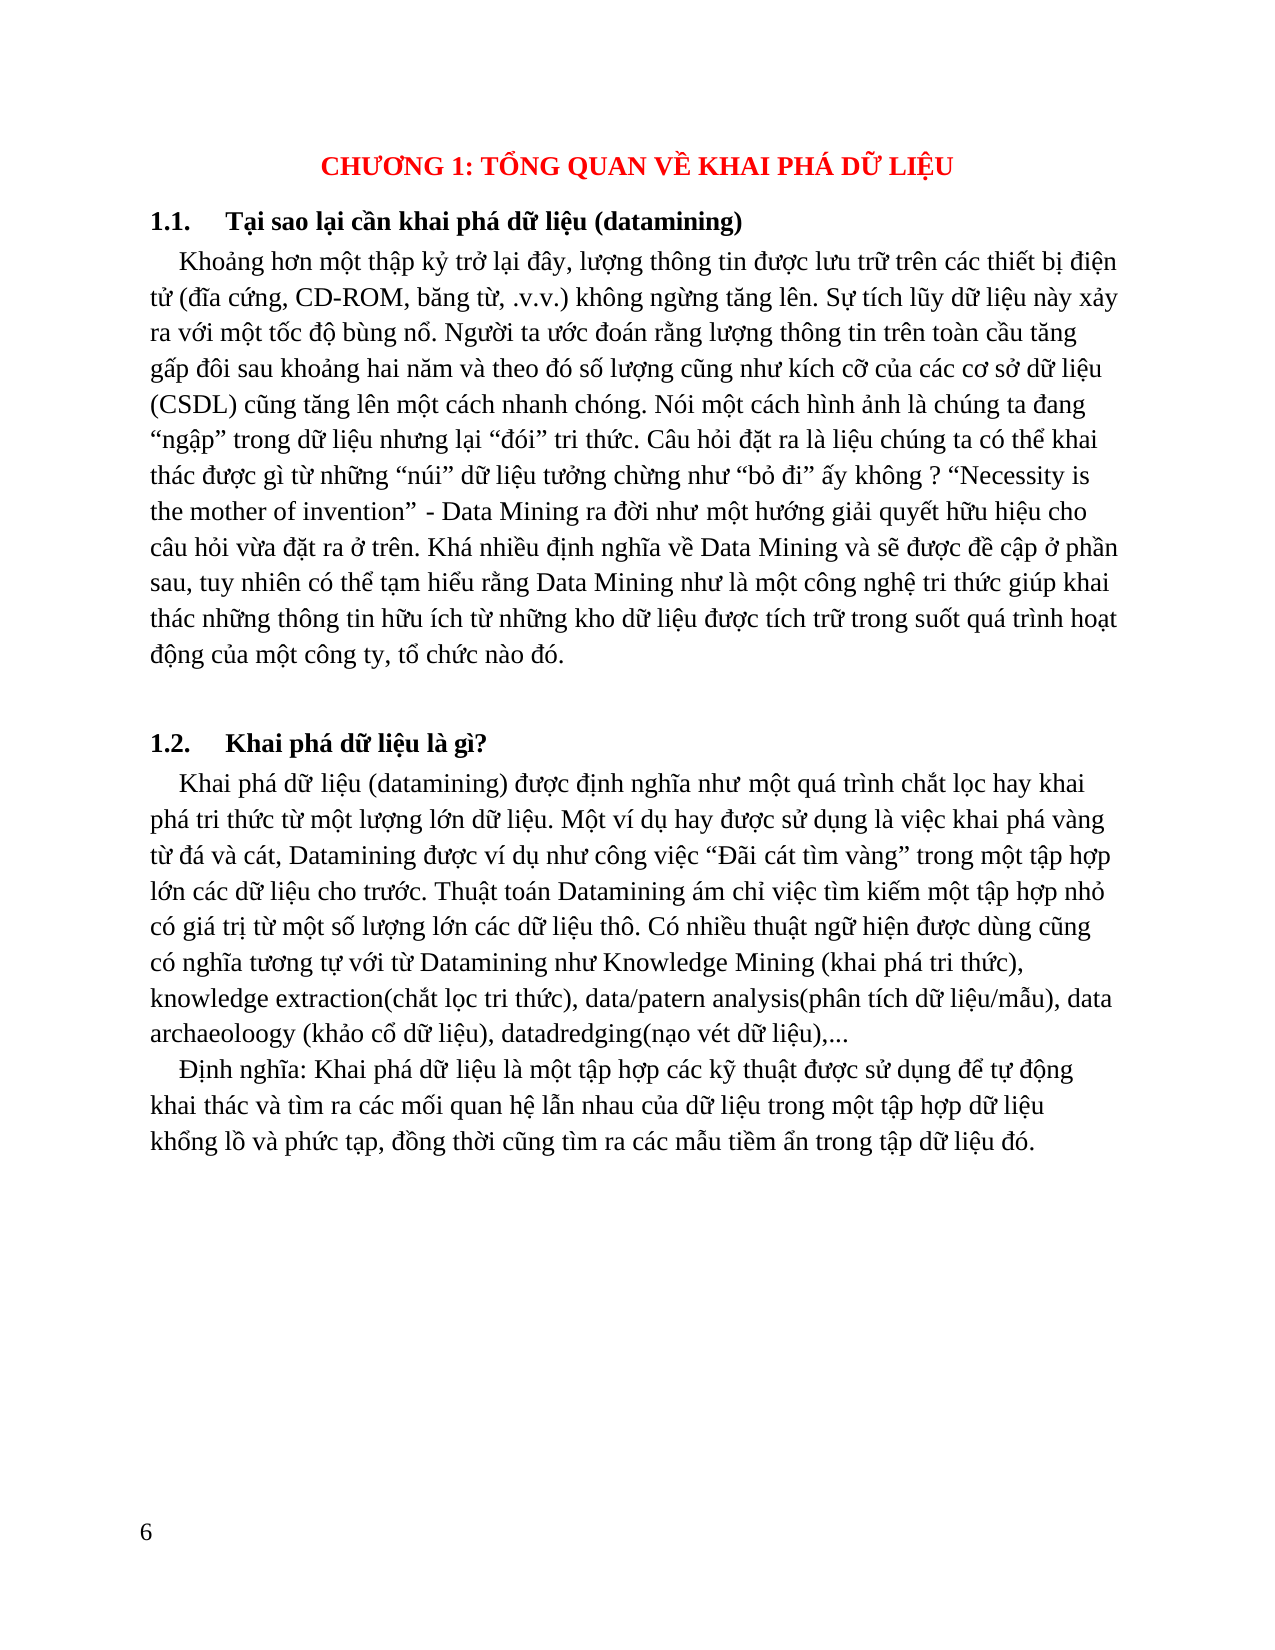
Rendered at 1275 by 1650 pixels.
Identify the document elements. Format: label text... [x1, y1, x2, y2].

subtitle Khai phá dữ liệu là gì? [150, 728, 1254, 759]
subtitle Tại sao lại cần khai phá dữ liệu (datamining) [150, 205, 1254, 236]
text Khai phá dữ liệu (datamining) được định nghĩa như một quá trình chắt lọc hay khai phá tri thức từ một lượng lớn dữ liệu. Một ví dụ hay được sử dụng là việc khai phá vàng từ đá và cát, Datamining được ví dụ như công việc “Đãi cát tìm vàng” trong một tập hợp lớn các dữ liệu cho trước. Thuật toán Datamining ám chỉ việc tìm kiếm một tập hợp nhỏ có giá trị từ một số lượng lớn các dữ liệu thô. Có nhiều thuật ngữ hiện được dùng cũng có nghĩa tương tự với từ Datamining như Knowledge Mining (khai phá tri thức), knowledge extraction(chắt lọc tri thức), data/patern analysis(phân tích dữ liệu/mẫu), data archaeoloogy (khảo cổ dữ liệu), datadredging(nạo vét dữ liệu),... [150, 767, 1120, 1049]
subtitle CHƯƠNG 1: TỔNG QUAN VỀ KHAI PHÁ DỮ LIỆU [320, 149, 1254, 181]
text Khoảng hơn một thập kỷ trở lại đây, lượng thông tin được lưu trữ trên các thiết bị điện tử (đĩa cứng, CD-ROM, băng từ, .v.v.) không ngừng tăng lên. Sự tích lũy dữ liệu này xảy ra với một tốc độ bùng nổ. Người ta ước đoán rằng lượng thông tin trên toàn cầu tăng gấp đôi sau khoảng hai năm và theo đó số lượng cũng như kích cỡ của các cơ sở dữ liệu (CSDL) cũng tăng lên một cách nhanh chóng. Nói một cách hình ảnh là chúng ta đang “ngập” trong dữ liệu nhưng lại “đói” tri thức. Câu hỏi đặt ra là liệu chúng ta có thể khai thác được gì từ những “núi” dữ liệu tưởng chừng như “bỏ đi” ấy không ? “Necessity is the mother of invention” - Data Mining ra đời như một hướng giải quyết hữu hiệu cho câu hỏi vừa đặt ra ở trên. Khá nhiều định nghĩa về Data Mining và sẽ được đề cập ở phần sau, tuy nhiên có thể tạm hiểu rằng Data Mining như là một công nghệ tri thức giúp khai thác những thông tin hữu ích từ những kho dữ liệu được tích trữ trong suốt quá trình hoạt động của một công ty, tổ chức nào đó. [150, 245, 1120, 669]
text Định nghĩa: Khai phá dữ liệu là một tập hợp các kỹ thuật được sử dụng để tự động khai thác và tìm ra các mối quan hệ lẫn nhau của dữ liệu trong một tập hợp dữ liệu khổng lồ và phức tạp, đồng thời cũng tìm ra các mẫu tiềm ẩn trong tập dữ liệu đó. [150, 1053, 1116, 1156]
